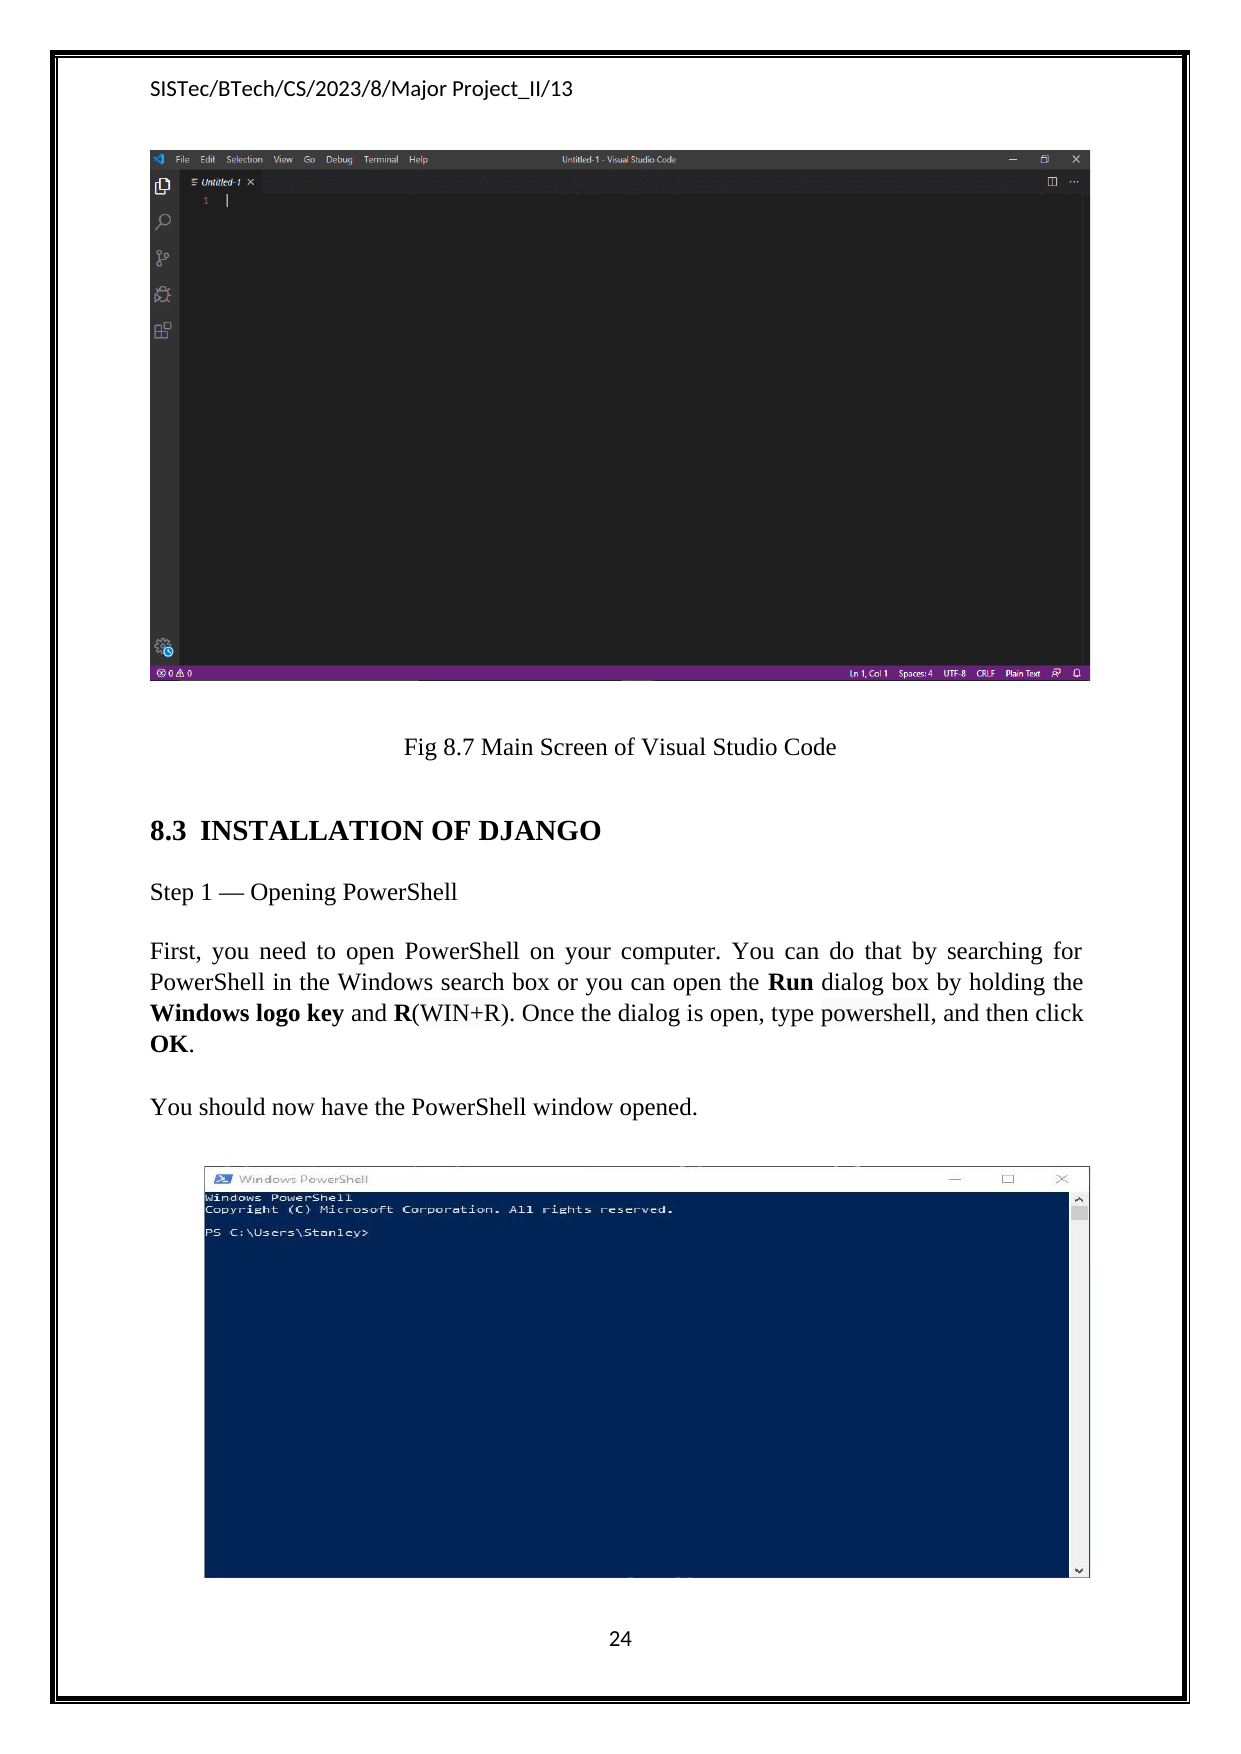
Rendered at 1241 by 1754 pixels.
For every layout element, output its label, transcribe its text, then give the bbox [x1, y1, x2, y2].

text Step 1 — Opening PowerShell [149, 877, 1046, 905]
picture [204, 1166, 1091, 1578]
picture [150, 150, 1091, 681]
text You should now have the PowerShell window opened. [149, 1092, 1046, 1121]
text First, you need to open PowerShell on your computer. You can do that by searching for PowerShell in the Windows search box or you can open the Run dialog box by holding the Windows logo key and R(WIN+R). Once the dialog is open, type powershell, and then click OK. [149, 936, 1083, 1058]
text Fig 8.7 Main Screen of Visual Studio Code [150, 732, 1090, 761]
subtitle INSTALLATION OF DJANGO [150, 813, 1090, 846]
